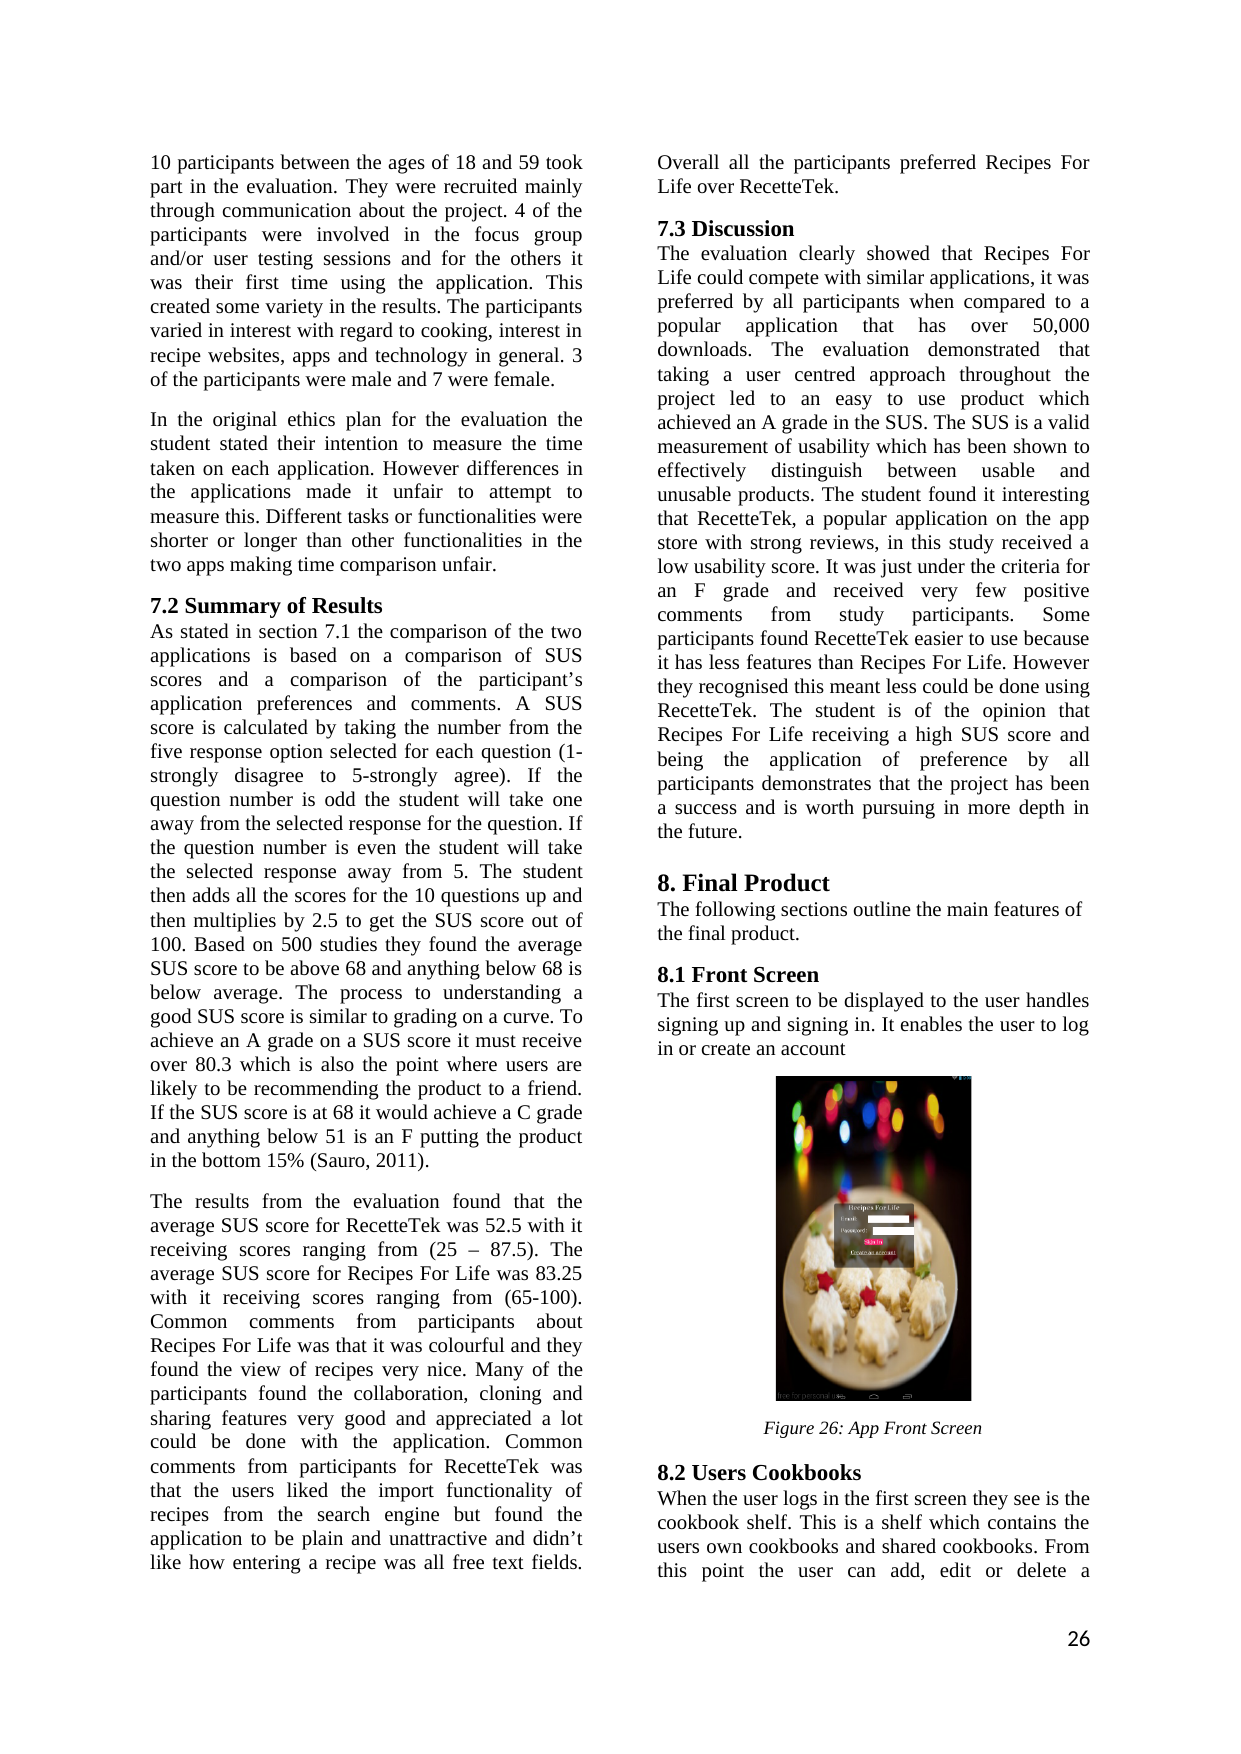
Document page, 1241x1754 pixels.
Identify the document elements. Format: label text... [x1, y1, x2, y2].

text The results from the evaluation found that the average SUS score for RecetteTek was 52.5 with it receiving scores ranging from (25 – 87.5). The average SUS score for Recipes For Life was 83.25 with it receiving scores ranging from (65-100). Common comments from participants about Recipes For Life was that it was colourful and they found the view of recipes very nice. Many of the participants found the collaboration, cloning and sharing features very good and appreciated a lot could be done with the application. Common comments from participants for RecetteTek was that the users liked the import functionality of recipes from the search engine but found the application to be plain and unattractive and didn’t like how entering a recipe was all free text fields. Overall all the participants preferred Recipes For Life over RecetteTek. [150, 1189, 583, 1574]
subtitle 7.2 Summary of Results [150, 592, 583, 619]
text The evaluation clearly showed that Recipes For Life could compete with similar applications, it was preferred by all participants when compared to a popular application that has over 50,000 downloads. The evaluation demonstrated that taking a user centred approach throughout the project led to an easy to use product which achieved an A grade in the SUS. The SUS is a valid measurement of usability which has been shown to effectively distinguish between usable and unusable products. The student found it interesting that RecetteTek, a popular application on the app store with strong reviews, in this study received a low usability score. It was just under the criteria for an F grade and received very few positive comments from study participants. Some participants found RecetteTek easier to use because it has less features than Recipes For Life. However they recognised this meant less could be done using RecetteTek. The student is of the opinion that Recipes For Life receiving a high SUS score and being the application of preference by all participants demonstrates that the project has been a success and is worth pursuing in more depth in the future. [657, 241, 1090, 843]
subtitle 8.1 Front Screen [657, 961, 1090, 988]
subtitle 8. Final Product [657, 868, 1090, 896]
text As stated in section 7.1 the comparison of the two applications is based on a comparison of SUS scores and a comparison of the participant’s application preferences and comments. A SUS score is calculated by taking the number from the five response option selected for each question (1-strongly disagree to 5-strongly agree). If the question number is odd the student will take one away from the selected response for the question. If the question number is even the student will take the selected response away from 5. The student then adds all the scores for the 10 questions up and then multiplies by 2.5 to get the SUS score out of 100. Based on 500 studies they found the average SUS score to be above 68 and anything below 68 is below average. The process to understanding a good SUS score is similar to grading on a curve. To achieve an A grade on a SUS score it must receive over 80.3 which is also the point where users are likely to be recommending the product to a friend. If the SUS score is at 68 it would achieve a C grade and anything below 51 is an F putting the product in the bottom 15% . [150, 619, 583, 1172]
text Figure 26: App Front Screen [657, 1417, 1090, 1439]
subtitle 8.2 Users Cookbooks [657, 1459, 1090, 1486]
text 10 participants between the ages of 18 and 59 took part in the evaluation. They were recruited mainly through communication about the project. 4 of the participants were involved in the focus group and/or user testing sessions and for the others it was their first time using the application. This created some variety in the results. The participants varied in interest with regard to cooking, interest in recipe websites, apps and technology in general. 3 of the participants were male and 7 were female. [150, 150, 583, 391]
text In the original ethics plan for the evaluation the student stated their intention to measure the time taken on each application. However differences in the applications made it unfair to attempt to measure this. Different tasks or functionalities were shorter or longer than other functionalities in the two apps making time comparison unfair. [150, 407, 583, 576]
subtitle 7.3 Discussion [657, 215, 1090, 241]
picture [775, 1076, 972, 1401]
text The first screen to be displayed to the user handles signing up and signing in. It enables the user to log in or create an account [657, 988, 1090, 1060]
text The following sections outline the main features of the final product. [657, 896, 1090, 944]
